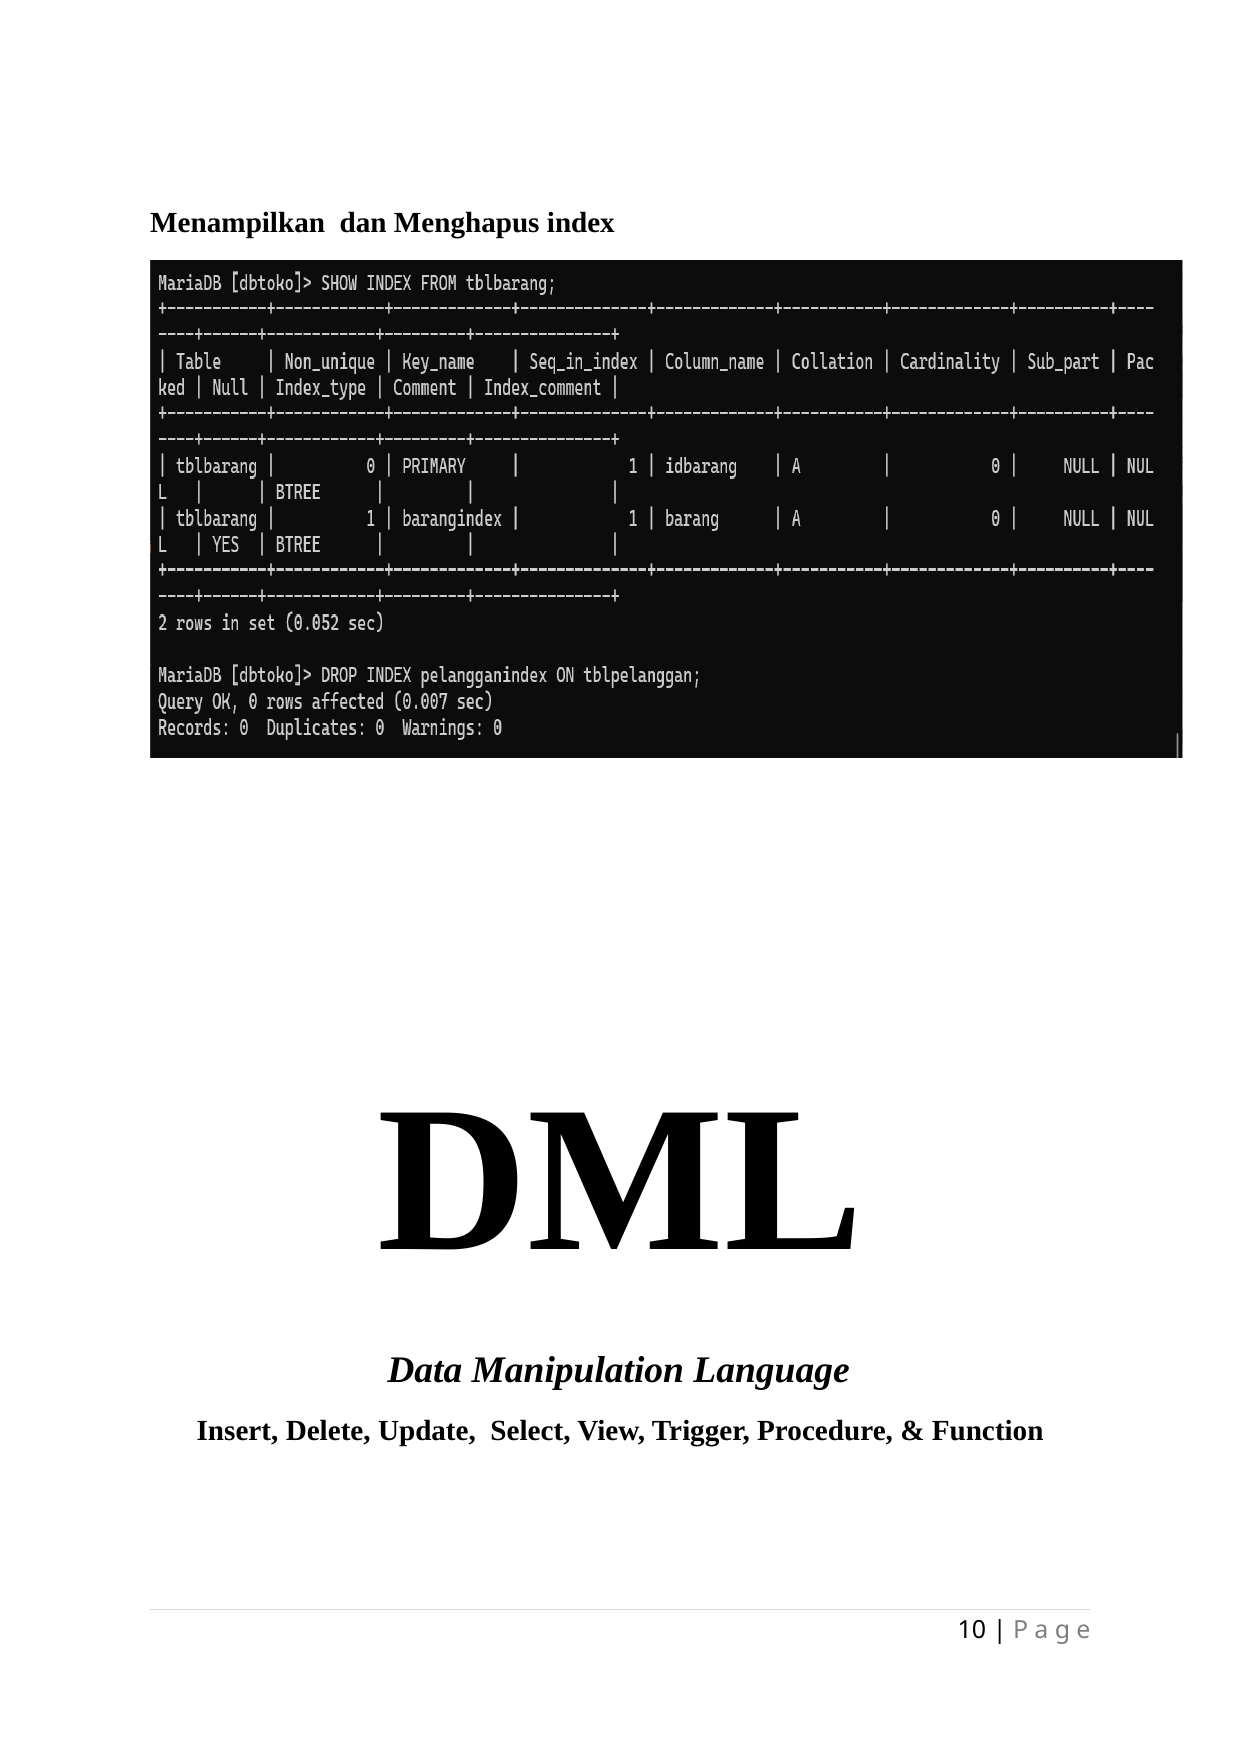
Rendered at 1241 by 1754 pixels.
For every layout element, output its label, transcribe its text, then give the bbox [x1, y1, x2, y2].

text Menampilkan dan Menghapus index [150, 205, 1090, 239]
text Data Manipulation Language [150, 1347, 1090, 1390]
picture [150, 260, 1183, 758]
text DML [150, 1055, 1090, 1295]
text Insert, Delete, Update, Select, View, Trigger, Procedure, & Function [150, 1413, 1090, 1447]
